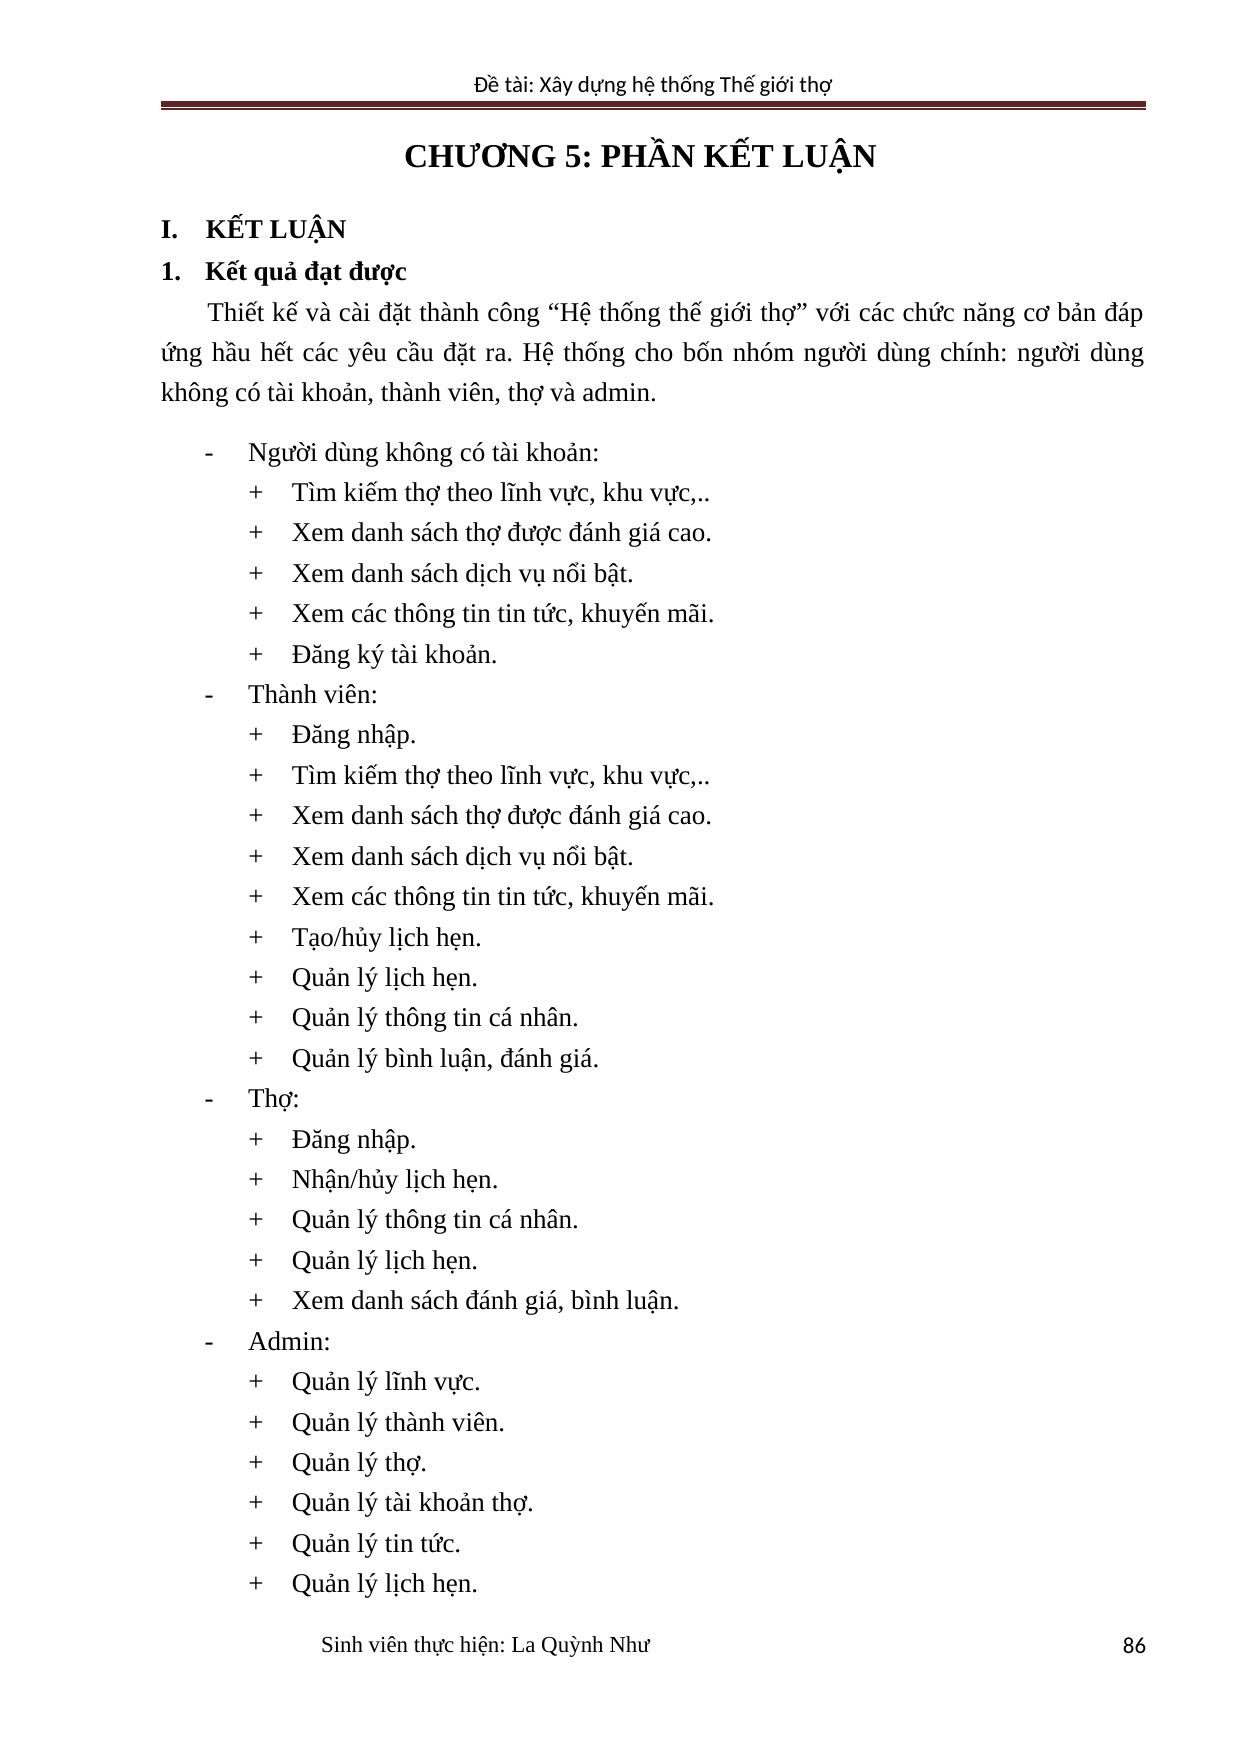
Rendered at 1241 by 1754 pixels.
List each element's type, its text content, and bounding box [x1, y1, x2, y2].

text Thiết kế và cài đặt thành công “Hệ thống thế giới thợ” với các chức năng cơ bản đáp ứng hầu hết các yêu cầu đặt ra. Hệ thống cho bốn nhóm người dùng chính: người dùng không có tài khoản, thành viên, thợ và admin. [161, 296, 1146, 408]
list Đăng nhập. [248, 719, 1146, 750]
list Xem danh sách thợ được đánh giá cao. [248, 517, 1146, 548]
list Nhận/hủy lịch hẹn. [248, 1163, 1146, 1194]
list Thợ: [204, 1082, 1146, 1113]
subtitle Kết quả đạt được [161, 255, 1120, 286]
list Xem các thông tin tin tức, khuyến mãi. [248, 880, 1146, 911]
list Quản lý thông tin cá nhân. [248, 1002, 1146, 1033]
list Xem danh sách thợ được đánh giá cao. [248, 799, 1146, 831]
list Đăng nhập. [248, 1123, 1146, 1154]
list Tạo/hủy lịch hẹn. [248, 921, 1146, 952]
list Quản lý tin tức. [248, 1527, 1146, 1558]
list Quản lý lịch hẹn. [248, 1567, 1146, 1598]
list Tìm kiếm thợ theo lĩnh vực, khu vực,.. [248, 476, 1146, 507]
list Quản lý bình luận, đánh giá. [248, 1042, 1146, 1073]
list Thành viên: [204, 678, 1146, 709]
list Xem danh sách dịch vụ nổi bật. [248, 840, 1146, 871]
list Admin: [204, 1325, 1146, 1356]
list Quản lý lịch hẹn. [248, 1244, 1146, 1275]
list Người dùng không có tài khoản: [204, 436, 1146, 467]
list Xem các thông tin tin tức, khuyến mãi. [248, 597, 1146, 628]
list Quản lý lĩnh vực. [248, 1365, 1146, 1396]
subtitle CHƯƠNG 5: PHẦN KẾT LUẬN [161, 136, 1120, 175]
list Tìm kiếm thợ theo lĩnh vực, khu vực,.. [248, 759, 1146, 790]
list Quản lý lịch hẹn. [248, 961, 1146, 992]
list Quản lý thợ. [248, 1446, 1146, 1477]
list Xem danh sách đánh giá, bình luận. [248, 1284, 1146, 1316]
list Quản lý tài khoản thợ. [248, 1487, 1146, 1518]
subtitle KẾT LUẬN [161, 213, 1120, 244]
list Đăng ký tài khoản. [248, 638, 1146, 669]
list Quản lý thông tin cá nhân. [248, 1204, 1146, 1235]
list Quản lý thành viên. [248, 1406, 1146, 1437]
list Xem danh sách dịch vụ nổi bật. [248, 557, 1146, 588]
